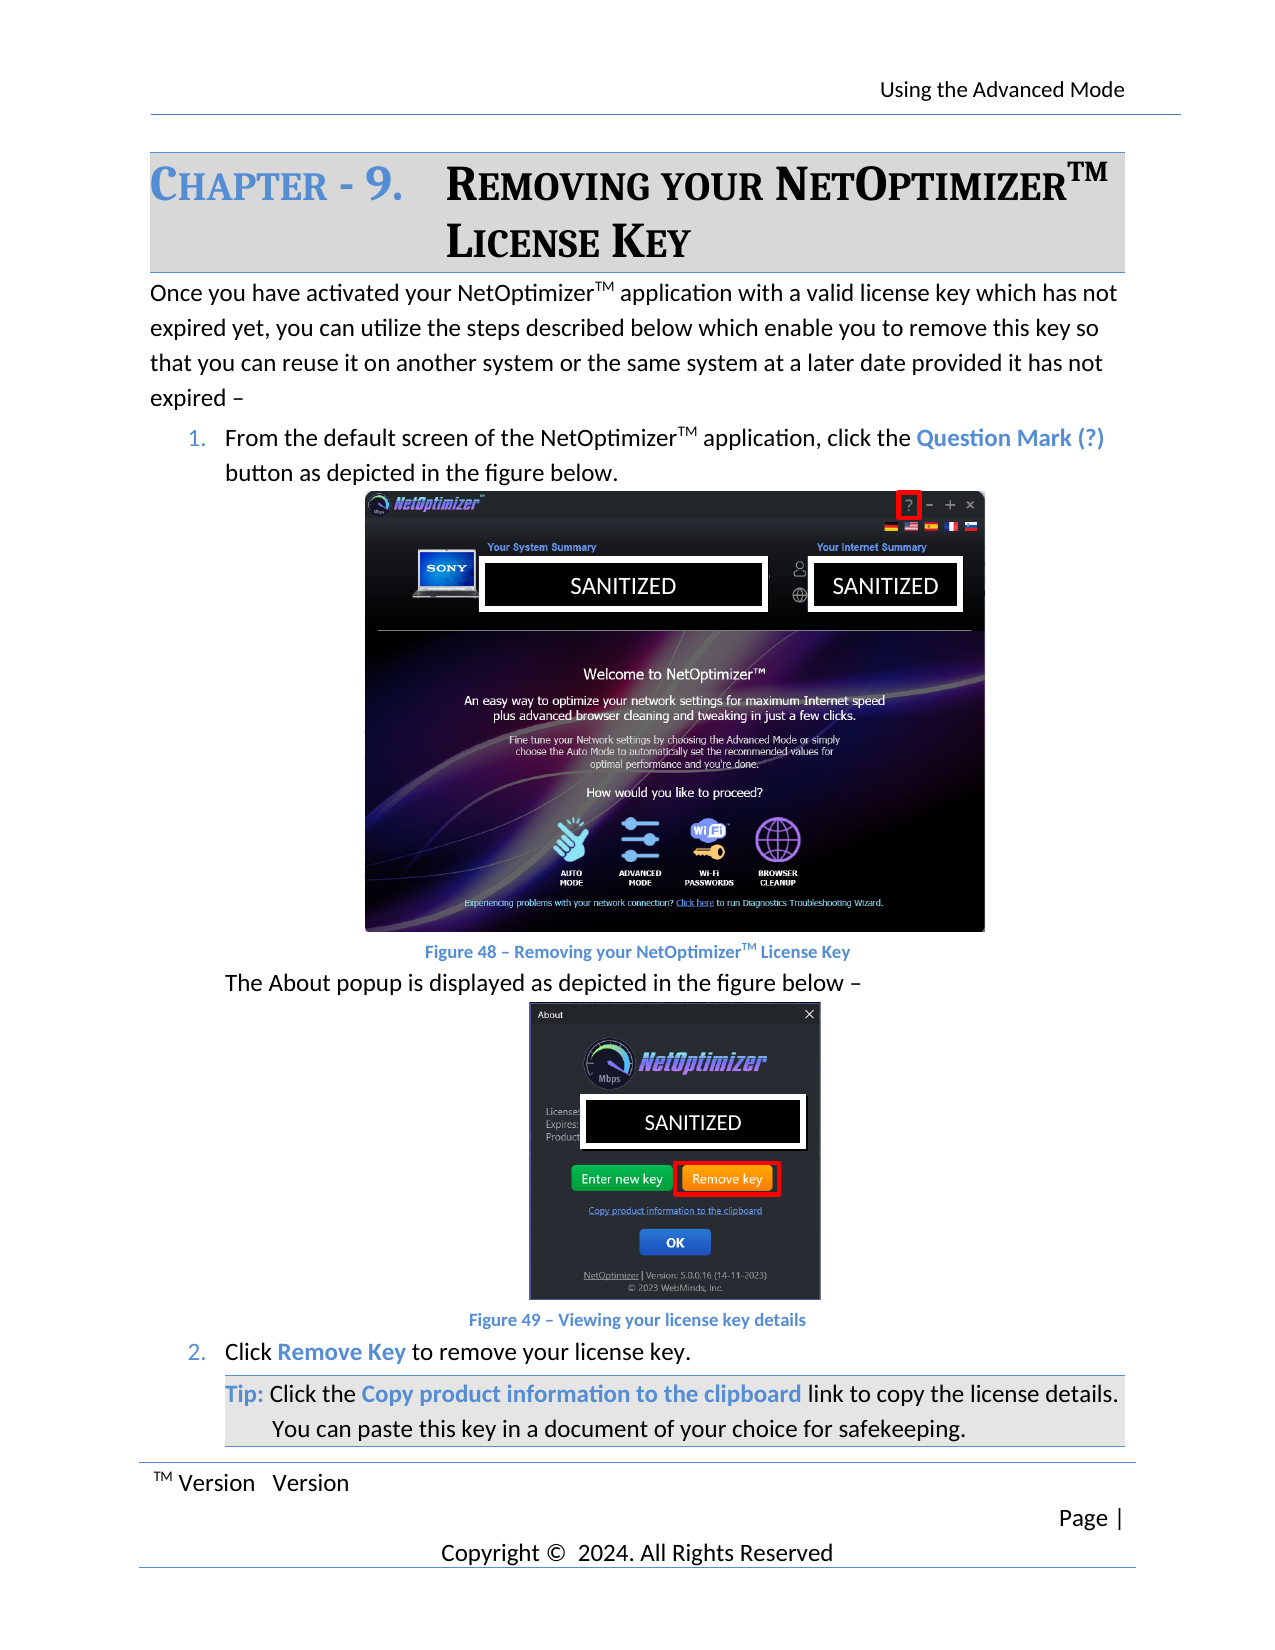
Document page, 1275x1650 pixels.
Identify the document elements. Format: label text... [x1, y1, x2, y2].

subtitle Removing your NetOptimizerTM License Key [150, 153, 1125, 272]
text Tip: Click the Copy product information to the clipboard link to copy the license details. You can paste this key in a document of your choice for safekeeping. [225, 1376, 1125, 1446]
list Click Remove Key to remove your license key. [187, 1336, 1125, 1366]
list From the default screen of the NetOptimizerTM application, click the Question Mark (?) button as depicted in the figure below. [187, 422, 1125, 487]
list The About popup is displayed as depicted in the figure below – [225, 967, 1125, 998]
text Once you have activated your NetOptimizerTM application with a valid license key which has not expired yet, you can utilize the steps described below which enable you to remove this key so that you can reuse it on another system or the same system at a later date provided it has not expired – [150, 277, 1125, 413]
picture [529, 1002, 821, 1300]
picture [364, 491, 986, 932]
picture [901, 495, 917, 516]
